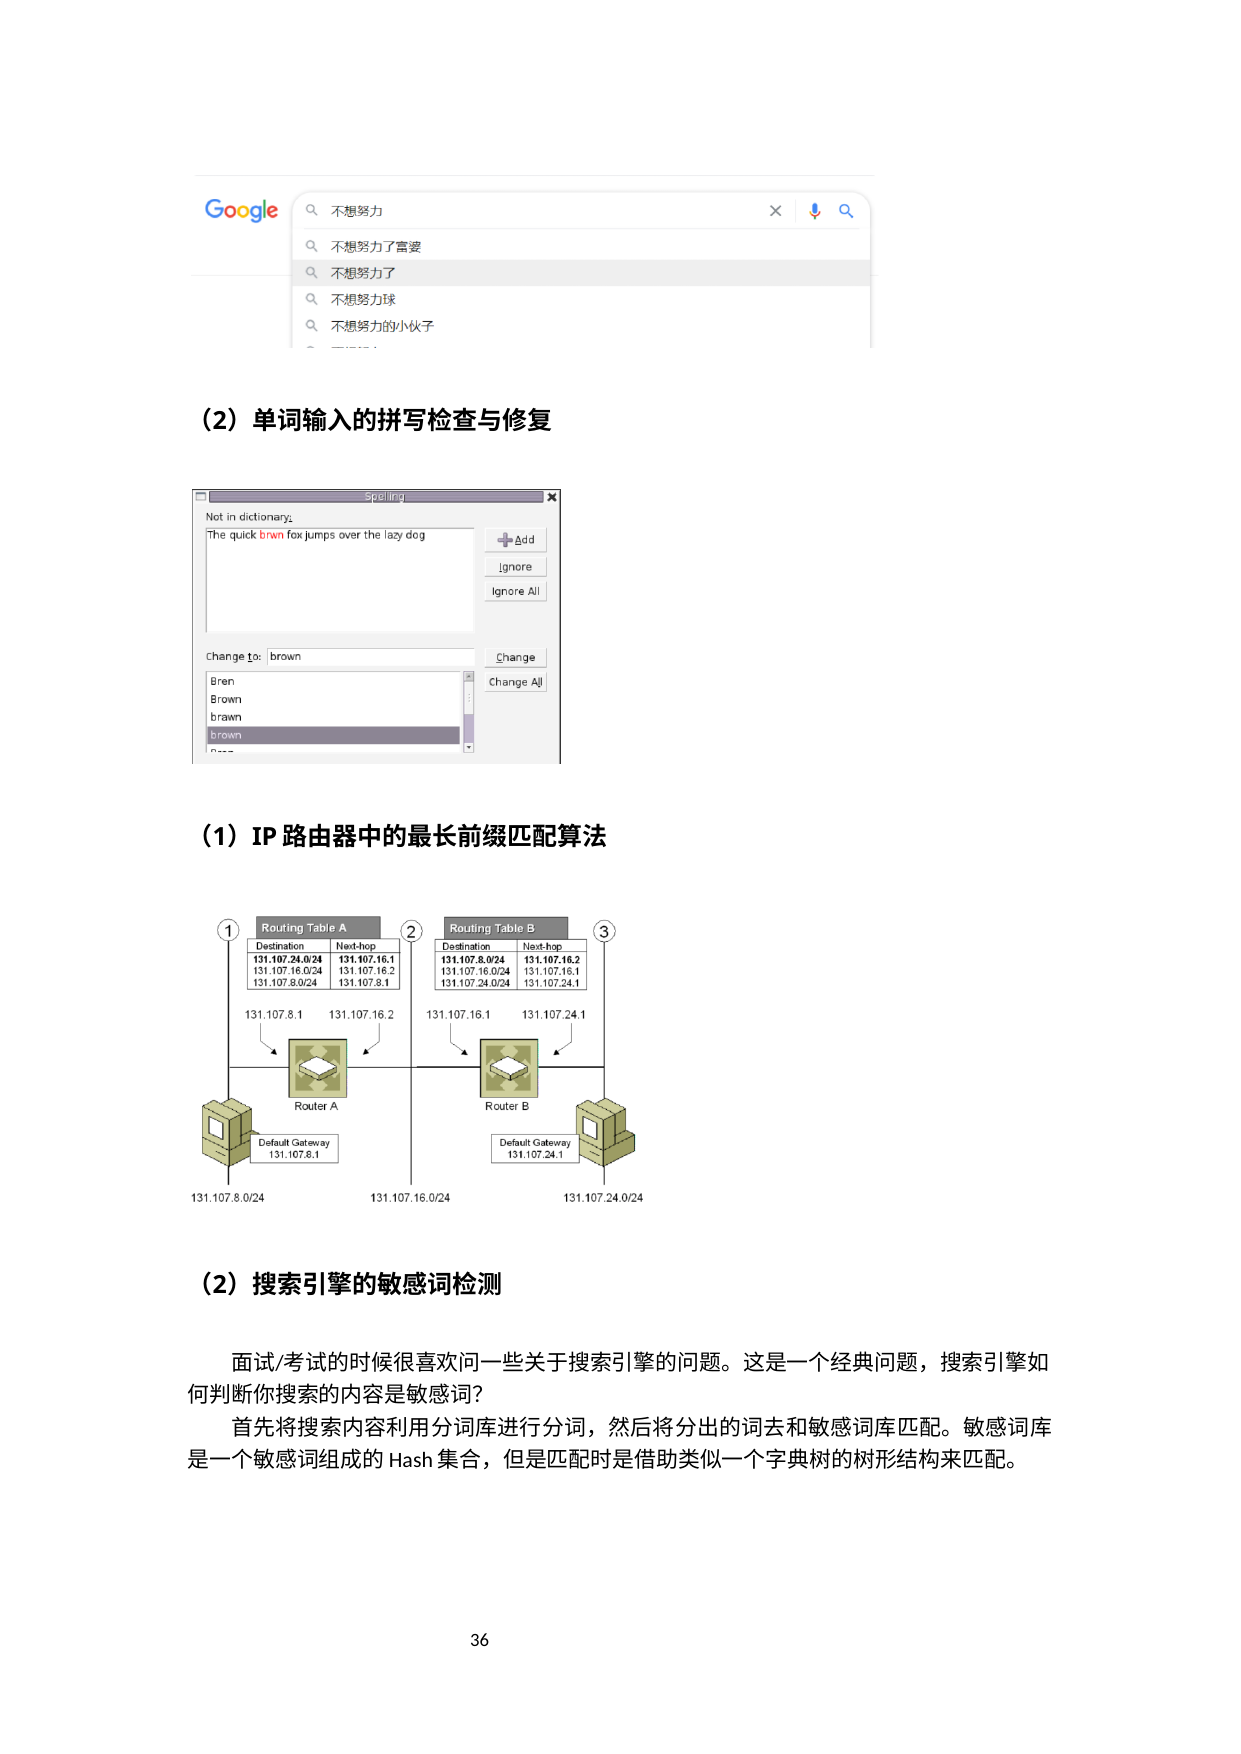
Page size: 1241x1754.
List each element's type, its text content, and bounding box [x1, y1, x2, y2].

subtitle （2）单词输入的拼写检查与修复 [187, 386, 1053, 451]
picture [187, 911, 654, 1207]
text 首先将搜索内容利用分词库进行分词，然后将分出的词去和敏感词库匹配。敏感词库是一个敏感词组成的Hash集合，但是匹配时是借助类似一个字典树的树形结构来匹配。 [187, 1409, 1053, 1474]
text 面试/考试的时候很喜欢问一些关于搜索引擎的问题。这是一个经典问题，搜索引擎如何判断你搜索的内容是敏感词？ [187, 1344, 1053, 1409]
subtitle 搜索引擎的敏感词检测 [187, 1250, 1053, 1315]
picture [187, 489, 564, 764]
picture [187, 171, 881, 348]
subtitle IP路由器中的最长前缀匹配算法 [187, 802, 1053, 867]
